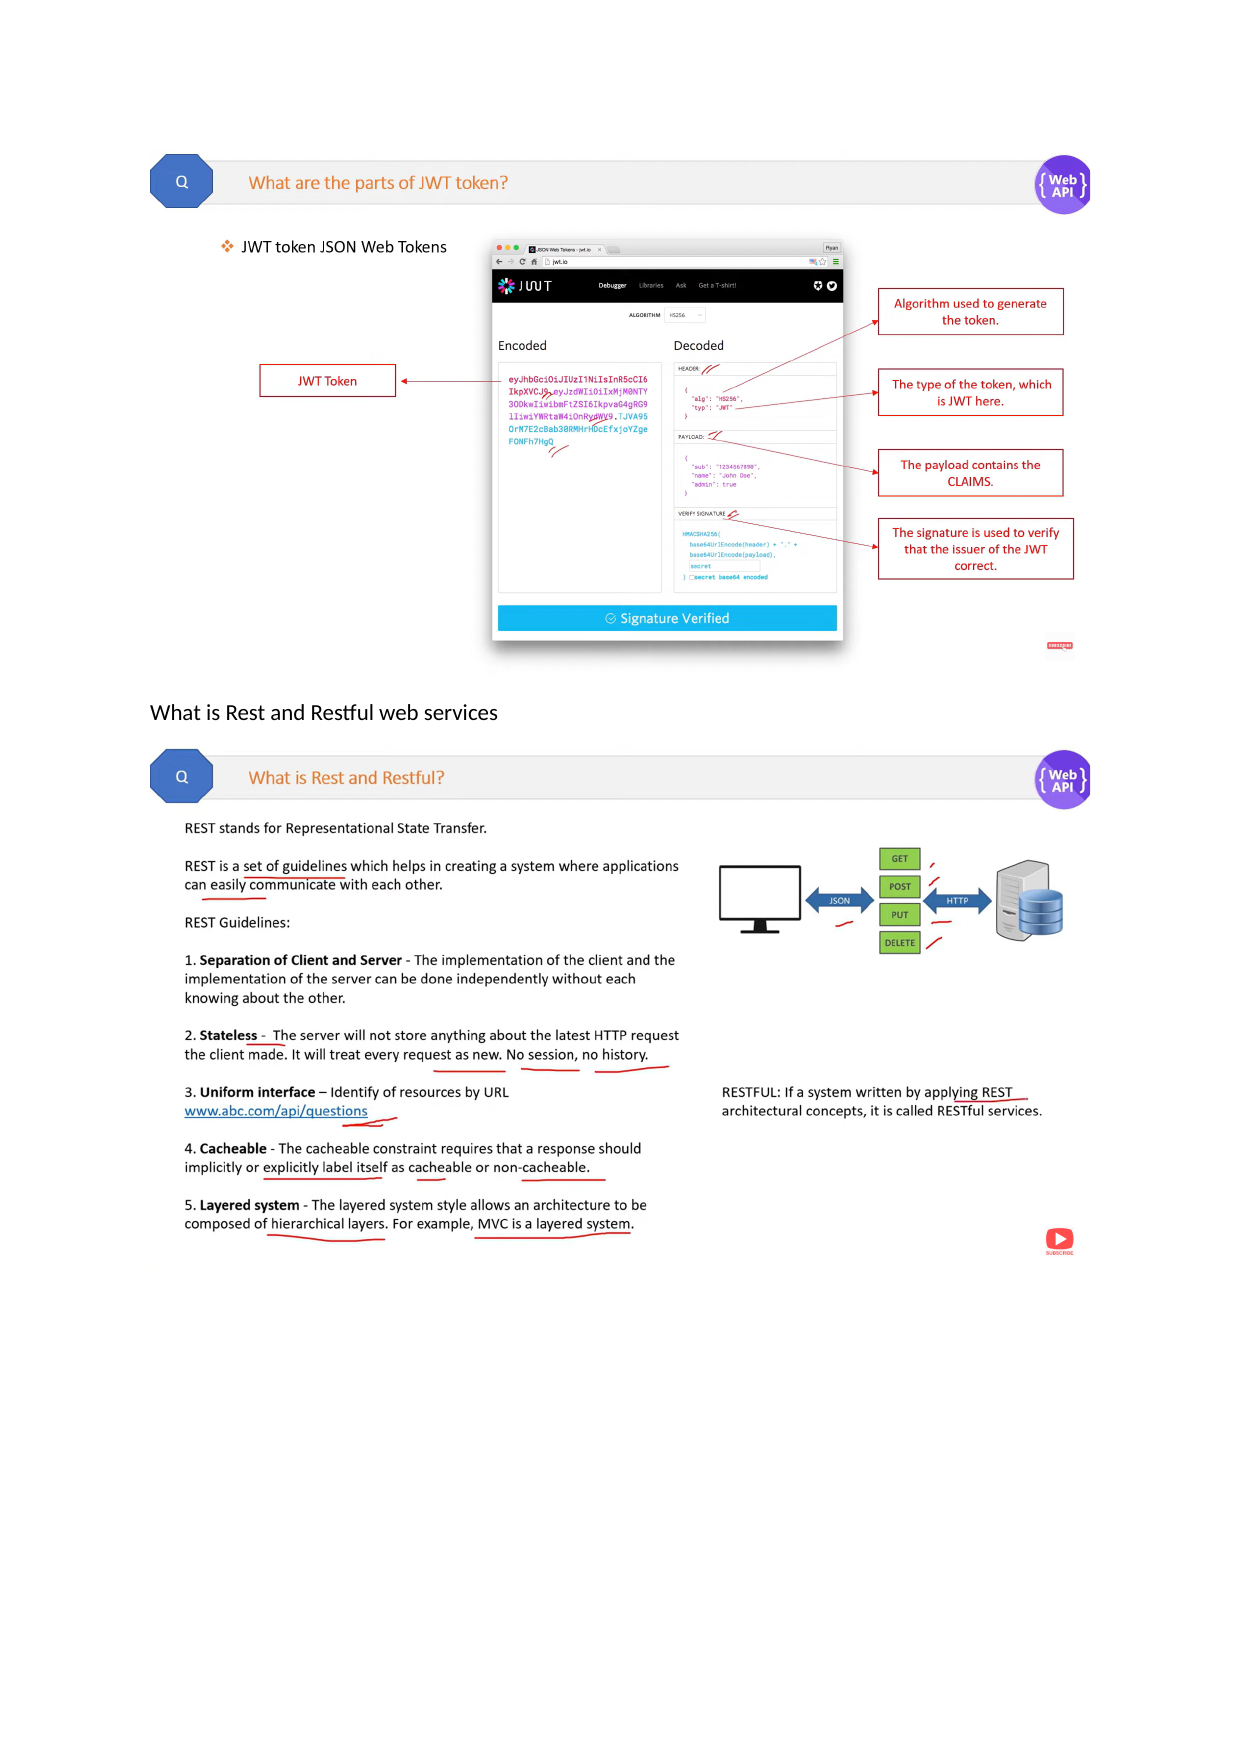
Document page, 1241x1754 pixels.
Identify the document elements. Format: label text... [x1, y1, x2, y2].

text What is Rest and Restful web services [150, 698, 1090, 726]
picture [150, 744, 1091, 1274]
picture [150, 150, 1091, 679]
